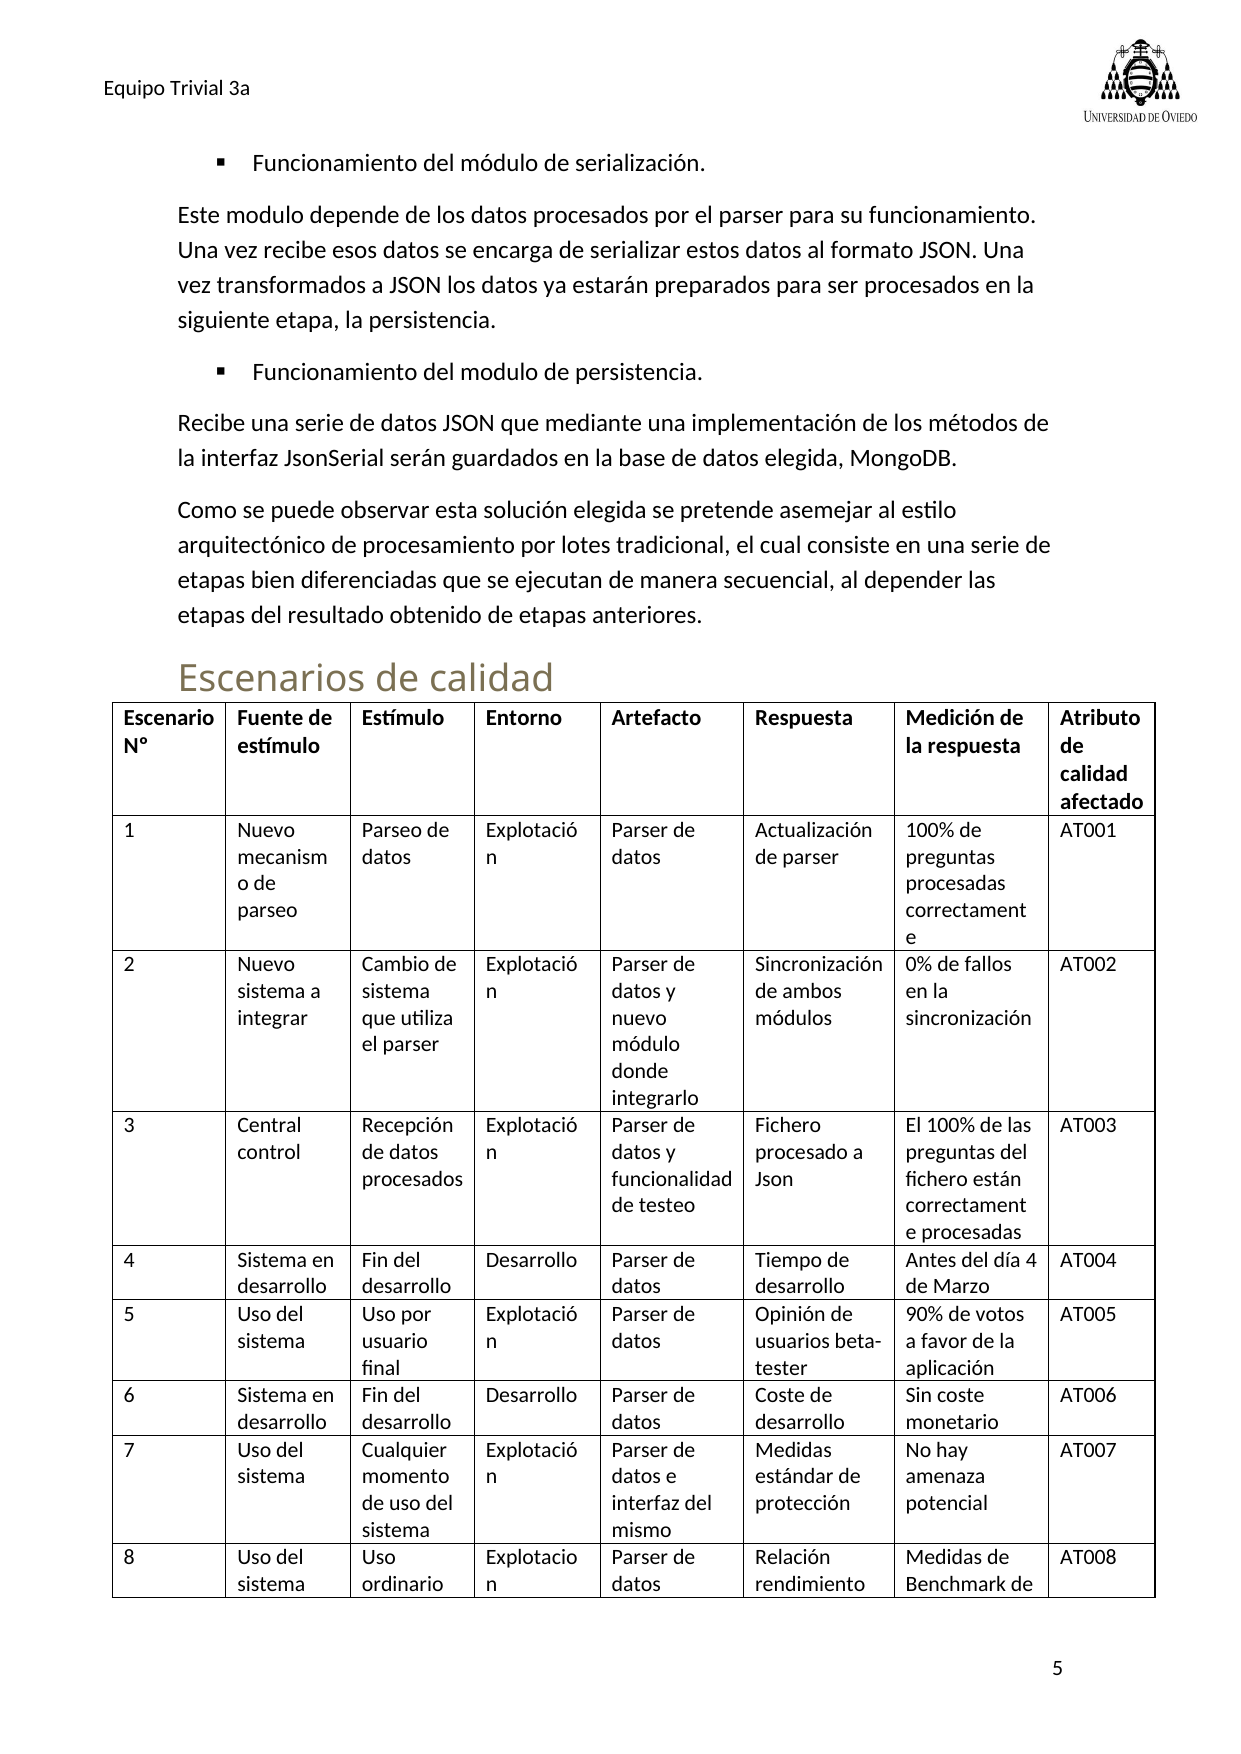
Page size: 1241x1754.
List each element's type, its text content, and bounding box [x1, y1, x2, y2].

table_cell No hay amenaza potencial [895, 1436, 1048, 1542]
table_header Respuesta [744, 703, 894, 815]
table_cell Parseo de datos [351, 816, 474, 949]
table_cell Sin coste monetario [895, 1381, 1048, 1435]
text Como se puede observar esta solución elegida se pretende asemejar al estilo arquitectónico de procesamiento por lotes tradicional, el cual consiste en una serie de etapas bien diferenciadas que se ejecutan de manera secuencial, al depender las etapas del resultado obtenido de etapas anteriores. [177, 494, 1063, 630]
picture [1077, 35, 1198, 123]
table_cell Nuevo sistema a integrar [226, 951, 350, 1111]
table_cell Explotación [475, 1112, 600, 1245]
table_cell Nuevo mecanismo de parseo [226, 816, 350, 949]
table_cell Fin del desarrollo [351, 1246, 474, 1299]
table_cell AT007 [1049, 1436, 1154, 1542]
table_cell AT002 [1049, 951, 1154, 1111]
table_cell Parser de datos y funcionalidad de testeo [601, 1112, 743, 1245]
table_cell 100% de preguntas procesadas correctamente [895, 816, 1048, 949]
table_cell Opinión de usuarios beta-tester [744, 1300, 894, 1380]
table_cell Parser de datos [601, 1246, 743, 1299]
table_cell Desarrollo [475, 1381, 600, 1435]
table_cell AT001 [1049, 816, 1154, 949]
table_cell AT003 [1049, 1112, 1154, 1245]
table_cell Actualización de parser [744, 816, 894, 949]
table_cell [744, 1544, 894, 1597]
table_header Entorno [475, 703, 600, 815]
table_cell 90% de votos a favor de la aplicación [895, 1300, 1048, 1380]
table_cell Desarrollo [475, 1246, 600, 1299]
table_cell 1 [113, 816, 225, 949]
table_header Estímulo [351, 703, 474, 815]
table_cell Coste de desarrollo [744, 1381, 894, 1435]
table_cell Explotacion [475, 1544, 600, 1597]
table_cell Parser de datos [601, 1300, 743, 1380]
table_cell 4 [113, 1246, 225, 1299]
subtitle Escenarios de calidad [177, 651, 1063, 702]
table_cell Explotación [475, 816, 600, 949]
text Recibe una serie de datos JSON que mediante una implementación de los métodos de la interfaz JsonSerial serán guardados en la base de datos elegida, MongoDB. [177, 408, 1063, 473]
table_cell Parser de datos [601, 816, 743, 949]
table_cell Central control [226, 1112, 350, 1245]
table_cell Explotación [475, 1300, 600, 1380]
table_cell Recepción de datos procesados [351, 1112, 474, 1245]
table_cell Medidas estándar de protección [744, 1436, 894, 1542]
table_cell Sincronización de ambos módulos [744, 951, 894, 1111]
table_cell Cambio de sistema que utiliza el parser [351, 951, 474, 1111]
table_cell Fichero procesado a Json [744, 1112, 894, 1245]
table_cell Sistema en desarrollo [226, 1246, 350, 1299]
table_header Fuente de estímulo [226, 703, 350, 815]
table_cell Explotación [475, 1436, 600, 1542]
table_cell Cualquier momento de uso del sistema [351, 1436, 474, 1542]
table_cell Antes del día 4 de Marzo [895, 1246, 1048, 1299]
table_cell El 100% de las preguntas del fichero están correctamente procesadas [895, 1112, 1048, 1245]
table_cell AT006 [1049, 1381, 1154, 1435]
table_cell Tiempo de desarrollo [744, 1246, 894, 1299]
table_cell Parser de datos [601, 1544, 743, 1597]
table_cell Sistema en desarrollo [226, 1381, 350, 1435]
table_cell 5 [113, 1300, 225, 1380]
table_cell Uso del sistema [226, 1436, 350, 1542]
table_cell AT004 [1049, 1246, 1154, 1299]
table_cell AT005 [1049, 1300, 1154, 1380]
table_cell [895, 1544, 1048, 1597]
table_cell Uso ordinario [351, 1544, 474, 1597]
table_cell 7 [113, 1436, 225, 1542]
list Funcionamiento del modulo de persistencia. [215, 356, 1063, 386]
table_header Medición de la respuesta [895, 703, 1048, 815]
table_cell Uso por usuario final [351, 1300, 474, 1380]
table_cell Parser de datos e interfaz del mismo [601, 1436, 743, 1542]
table_cell Parser de datos [601, 1381, 743, 1435]
table_header Escenario Nº [113, 703, 225, 815]
table_cell AT008 [1049, 1544, 1154, 1597]
table_cell 0% de fallos en la sincronización [895, 951, 1048, 1111]
table_cell 2 [113, 951, 225, 1111]
table_header Artefacto [601, 703, 743, 815]
text Este modulo depende de los datos procesados por el parser para su funcionamiento. Una vez recibe esos datos se encarga de serializar estos datos al formato JSON. Una vez transformados a JSON los datos ya estarán preparados para ser procesados en la siguiente etapa, la persistencia. [177, 199, 1063, 335]
table_cell 6 [113, 1381, 225, 1435]
table_cell Uso del sistema [226, 1300, 350, 1380]
table_cell Explotación [475, 951, 600, 1111]
list Funcionamiento del módulo de serialización. [215, 148, 1063, 178]
table_cell Parser de datos y nuevo módulo donde integrarlo [601, 951, 743, 1111]
table_cell Uso del sistema [226, 1544, 350, 1597]
table_cell 3 [113, 1112, 225, 1245]
table_header Atributo de calidad afectado [1049, 703, 1154, 815]
table_cell 8 [113, 1544, 225, 1597]
table_cell Fin del desarrollo [351, 1381, 474, 1435]
